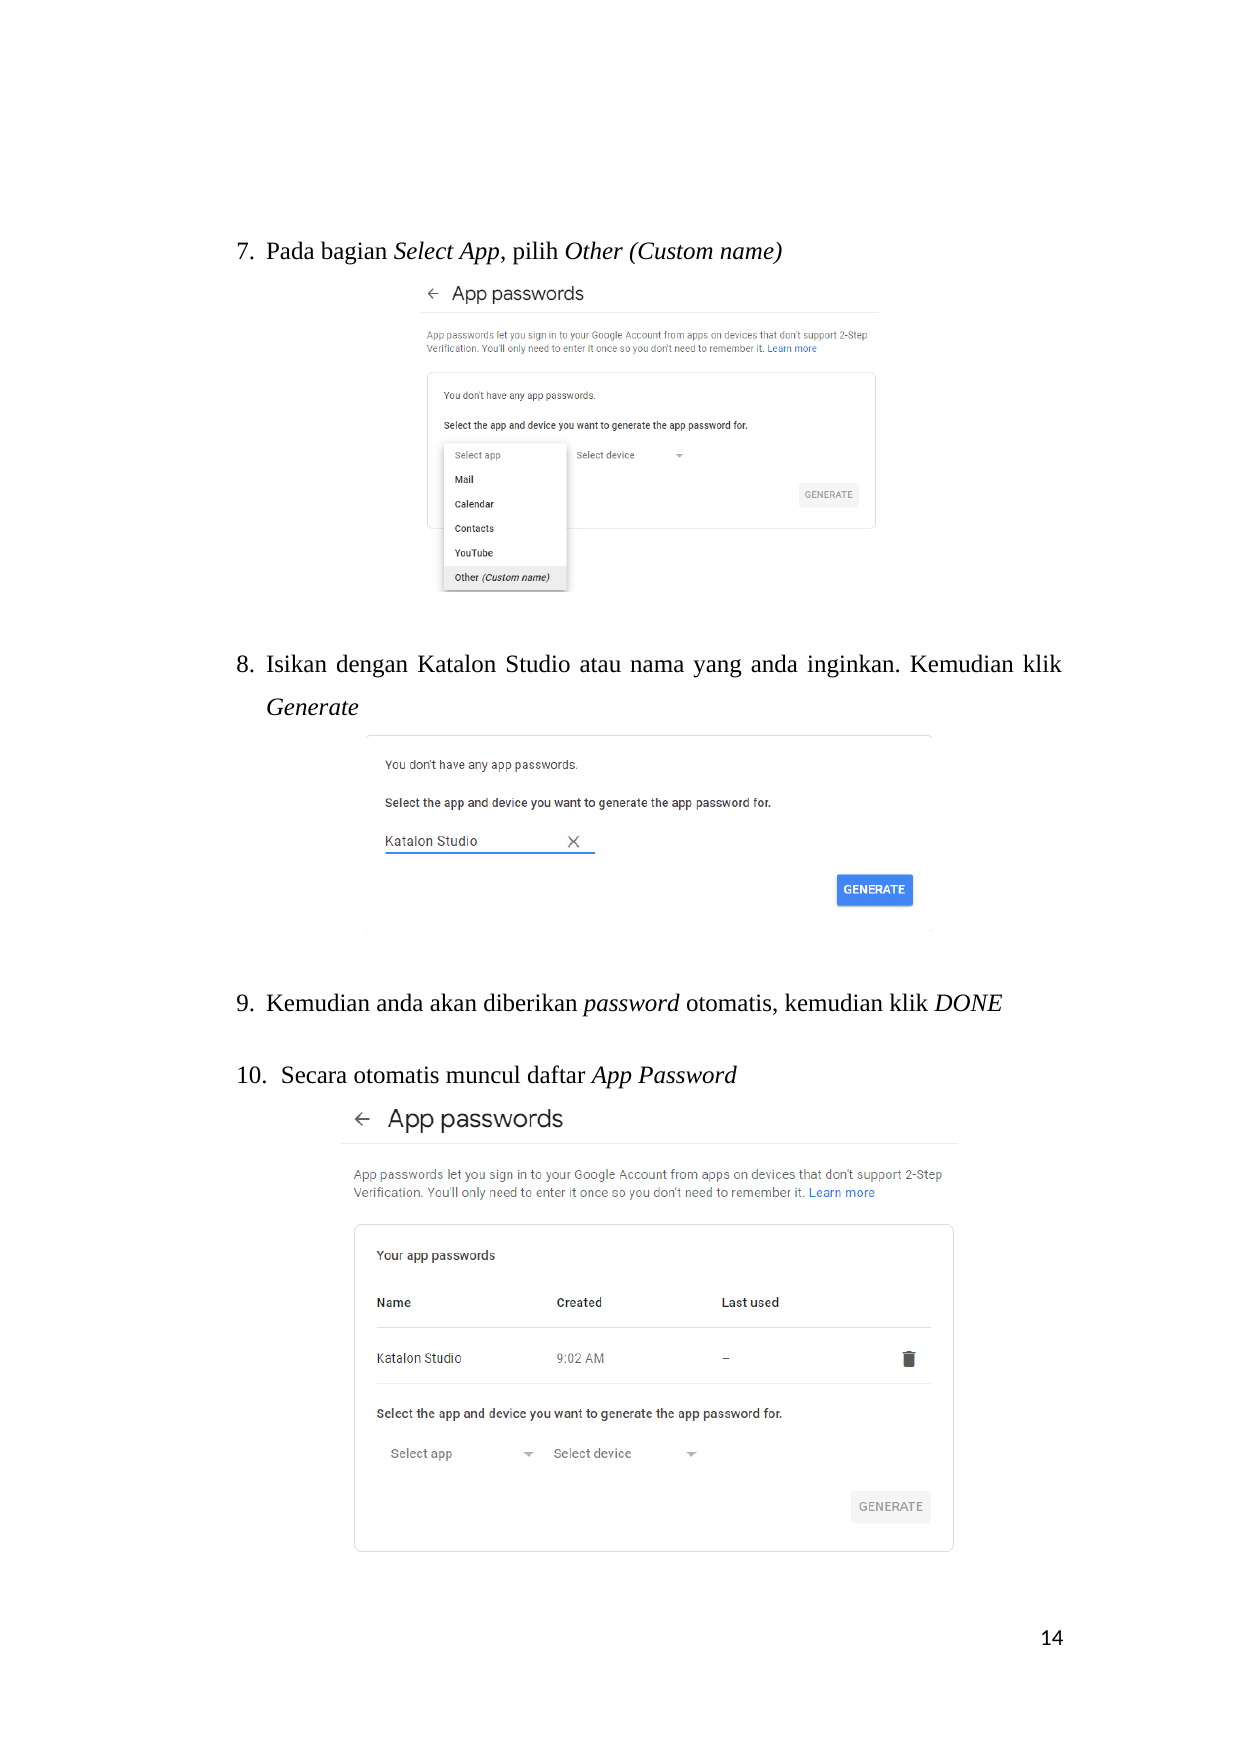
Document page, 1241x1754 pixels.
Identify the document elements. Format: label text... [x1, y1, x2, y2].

list Pada bagian Select App, pilih Other (Custom name) [236, 236, 1063, 265]
picture [341, 1103, 959, 1554]
list Secara otomatis muncul daftar App Password [236, 1060, 1063, 1089]
list Isikan dengan Katalon Studio atau nama yang anda inginkan. Kemudian klik Generate [236, 649, 1063, 721]
list Kemudian anda akan diberikan password otomatis, kemudian klik DONE [236, 988, 1063, 1017]
picture [420, 279, 879, 592]
picture [366, 735, 933, 931]
